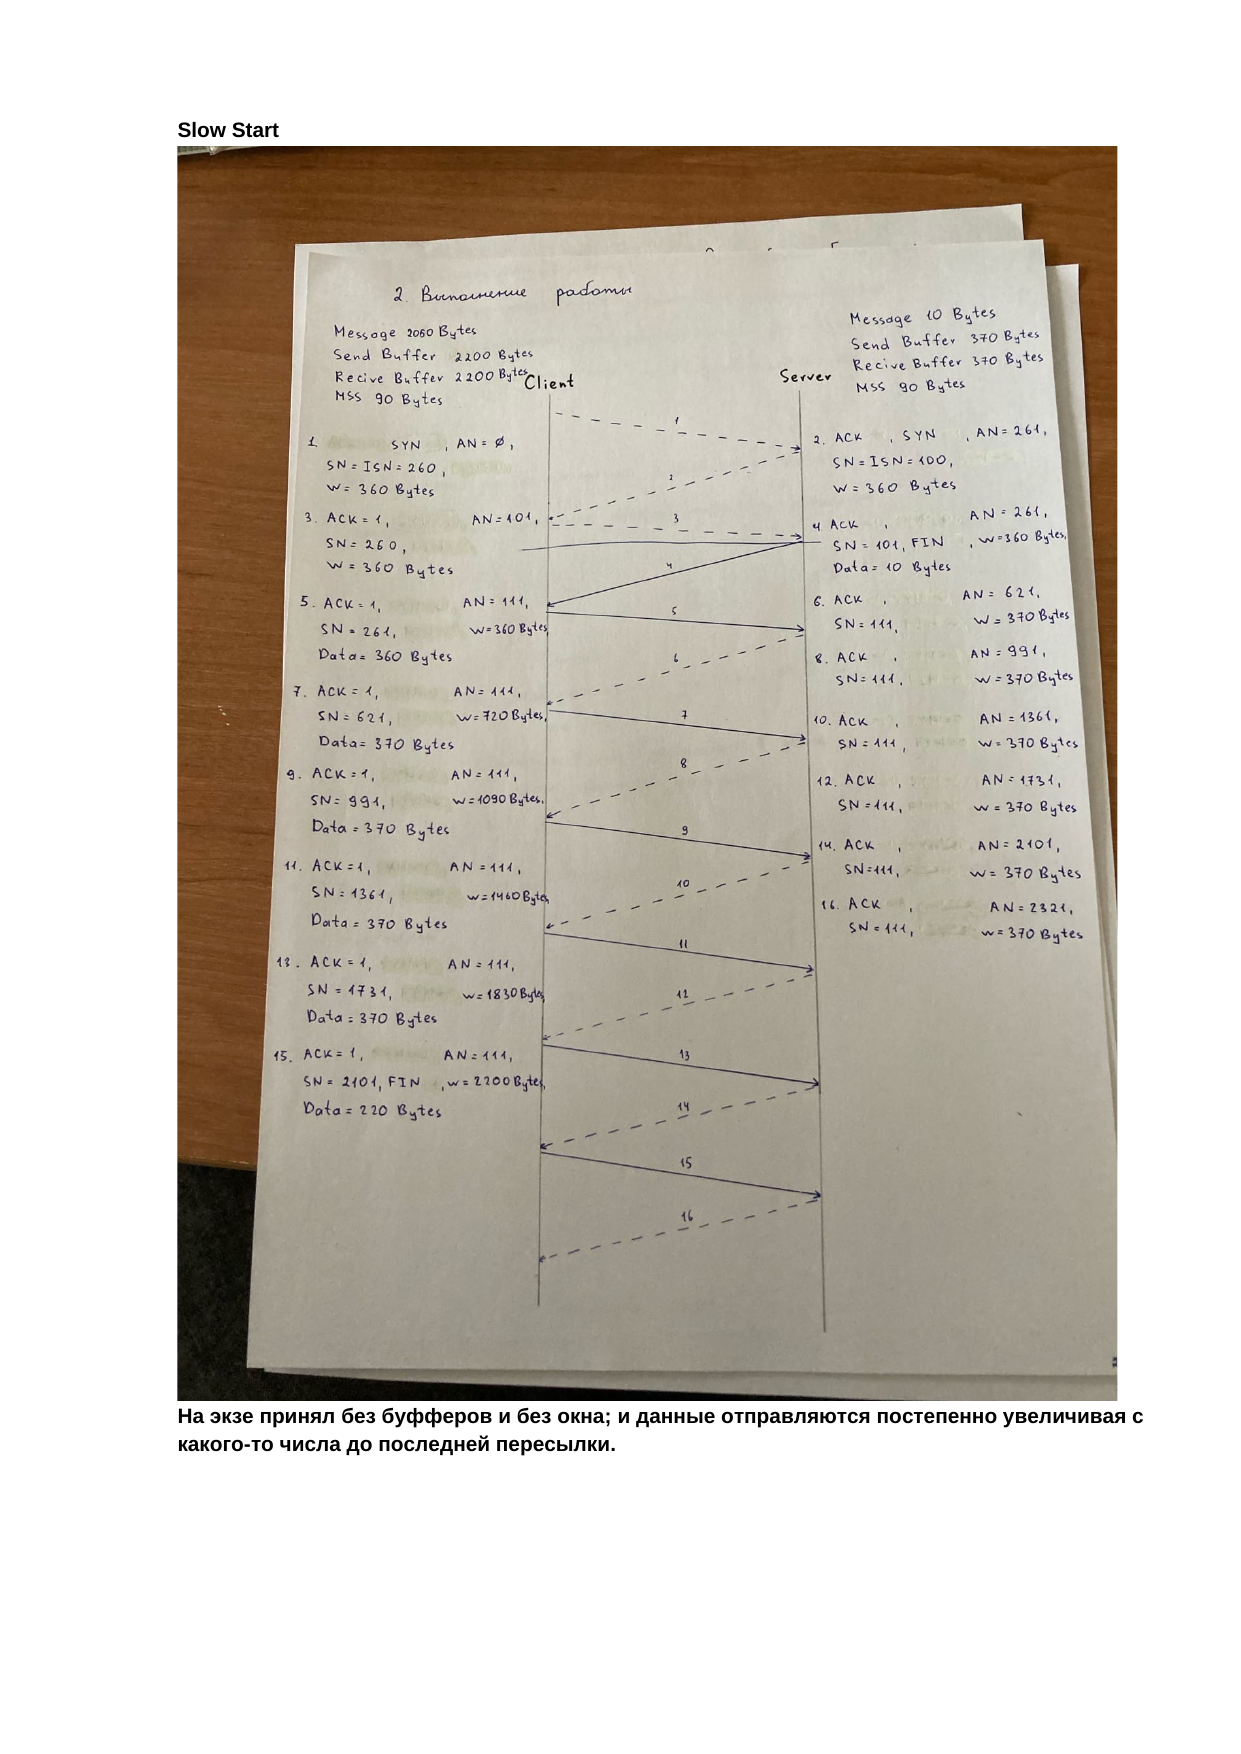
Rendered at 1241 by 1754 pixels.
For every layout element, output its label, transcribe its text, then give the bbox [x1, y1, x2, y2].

text На экзе принял без буфферов и без окна; и данные отправляются постепенно увеличивая с какого-то числа до последней пересылки. [177, 1404, 1152, 1455]
picture [177, 146, 1118, 1401]
